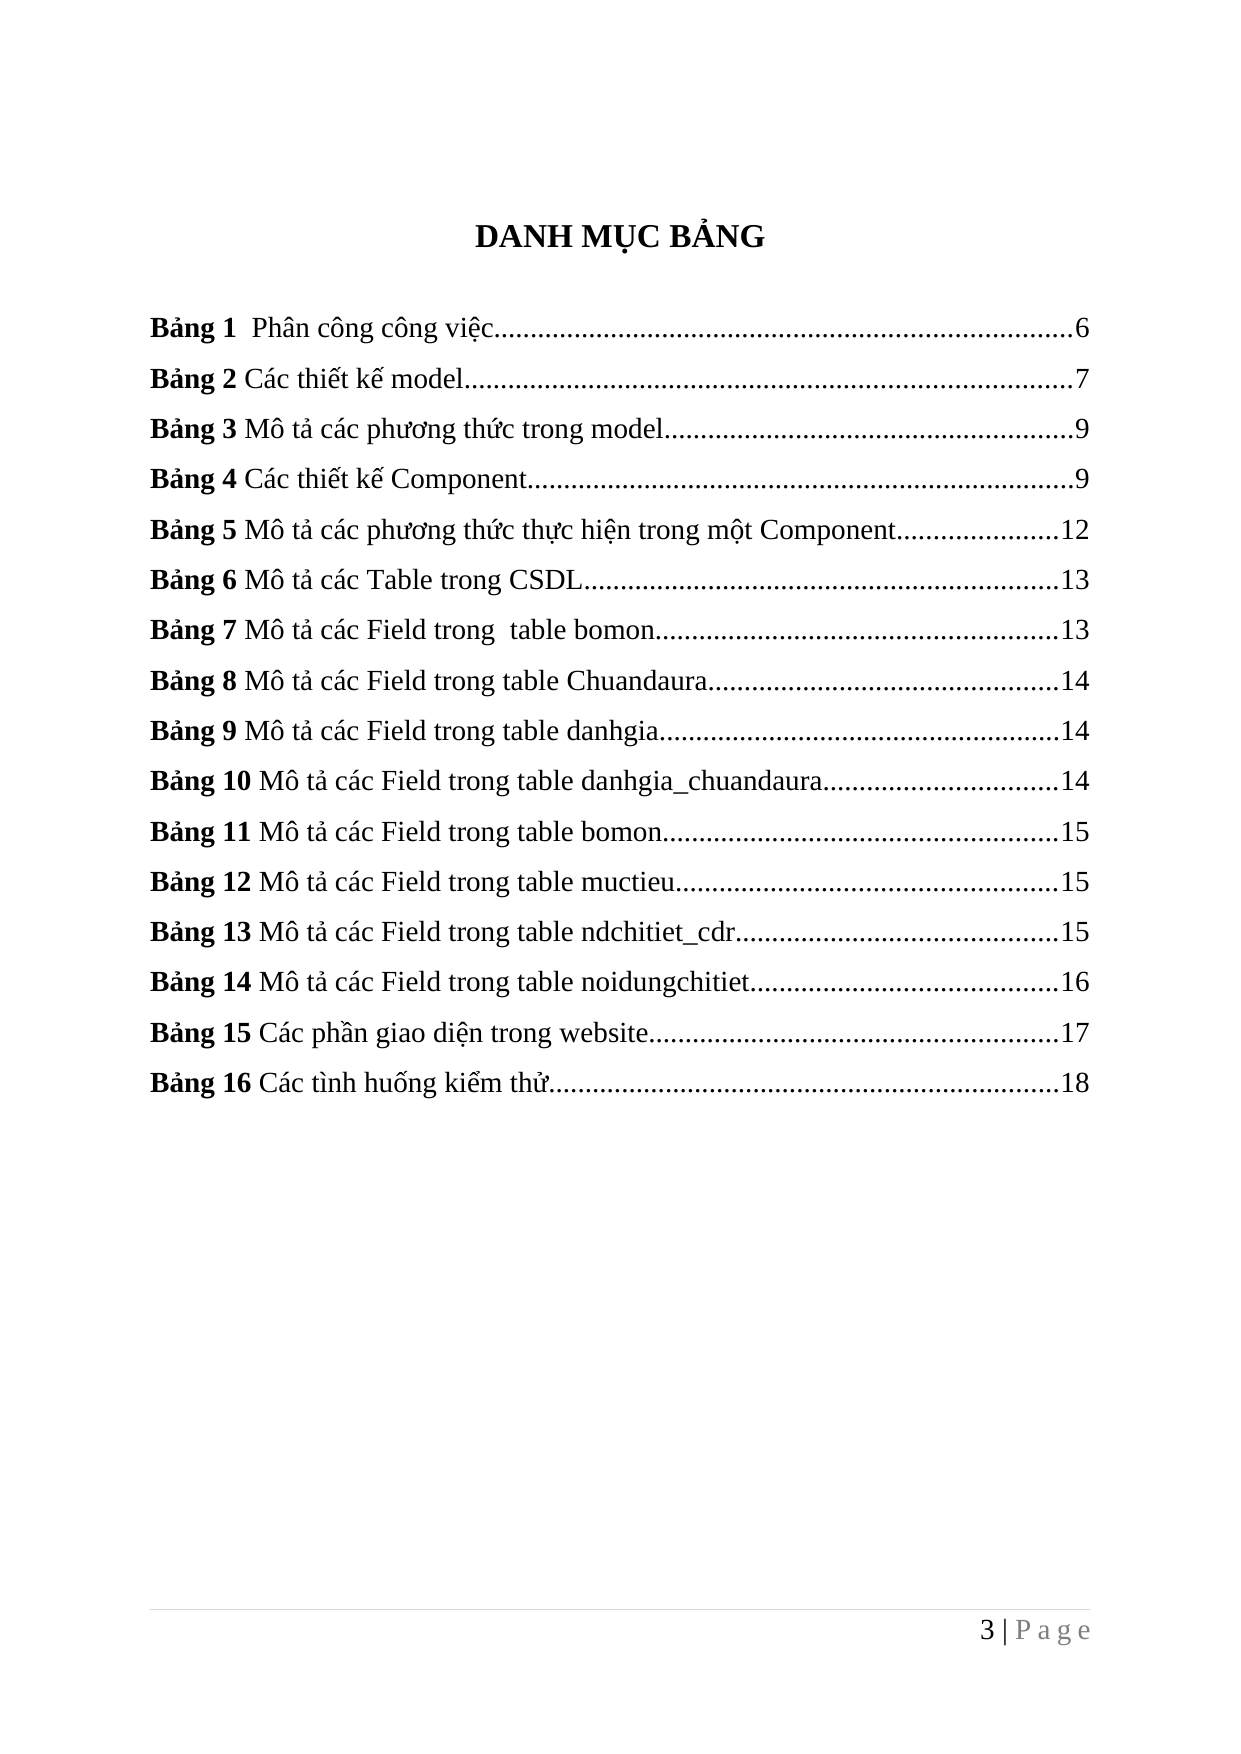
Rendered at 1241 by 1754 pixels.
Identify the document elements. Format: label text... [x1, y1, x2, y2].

text Bảng 14 Mô tả các Field trong table noidungchitiet 16 [150, 964, 1090, 998]
text Bảng 15 Các phần giao diện trong website 17 [150, 1015, 1090, 1048]
text Bảng 5 Mô tả các phương thức thực hiện trong một Component 12 [150, 512, 1090, 545]
text Bảng 8 Mô tả các Field trong table Chuandaura 14 [150, 663, 1090, 696]
text Bảng 9 Mô tả các Field trong table danhgia 14 [150, 713, 1090, 747]
text Bảng 6 Mô tả các Table trong CSDL 13 [150, 562, 1090, 596]
text Bảng 10 Mô tả các Field trong table danhgia_chuandaura 14 [150, 763, 1090, 797]
text Bảng 1 Phân công công việc 6 [150, 311, 1090, 344]
text Bảng 12 Mô tả các Field trong table muctieu 15 [150, 864, 1090, 897]
text Bảng 11 Mô tả các Field trong table bomon 15 [150, 814, 1090, 847]
text Bảng 4 Các thiết kế Component 9 [150, 461, 1090, 495]
text Bảng 16 Các tình huống kiểm thử 18 [150, 1065, 1090, 1099]
text Bảng 13 Mô tả các Field trong table ndchitiet_cdr 15 [150, 914, 1090, 948]
text Bảng 2 Các thiết kế model 7 [150, 361, 1090, 394]
text Bảng 3 Mô tả các phương thức trong model 9 [150, 411, 1090, 445]
subtitle DANH MỤC BẢNG [150, 216, 1090, 255]
text Bảng 7 Mô tả các Field trong table bomon 13 [150, 612, 1090, 646]
